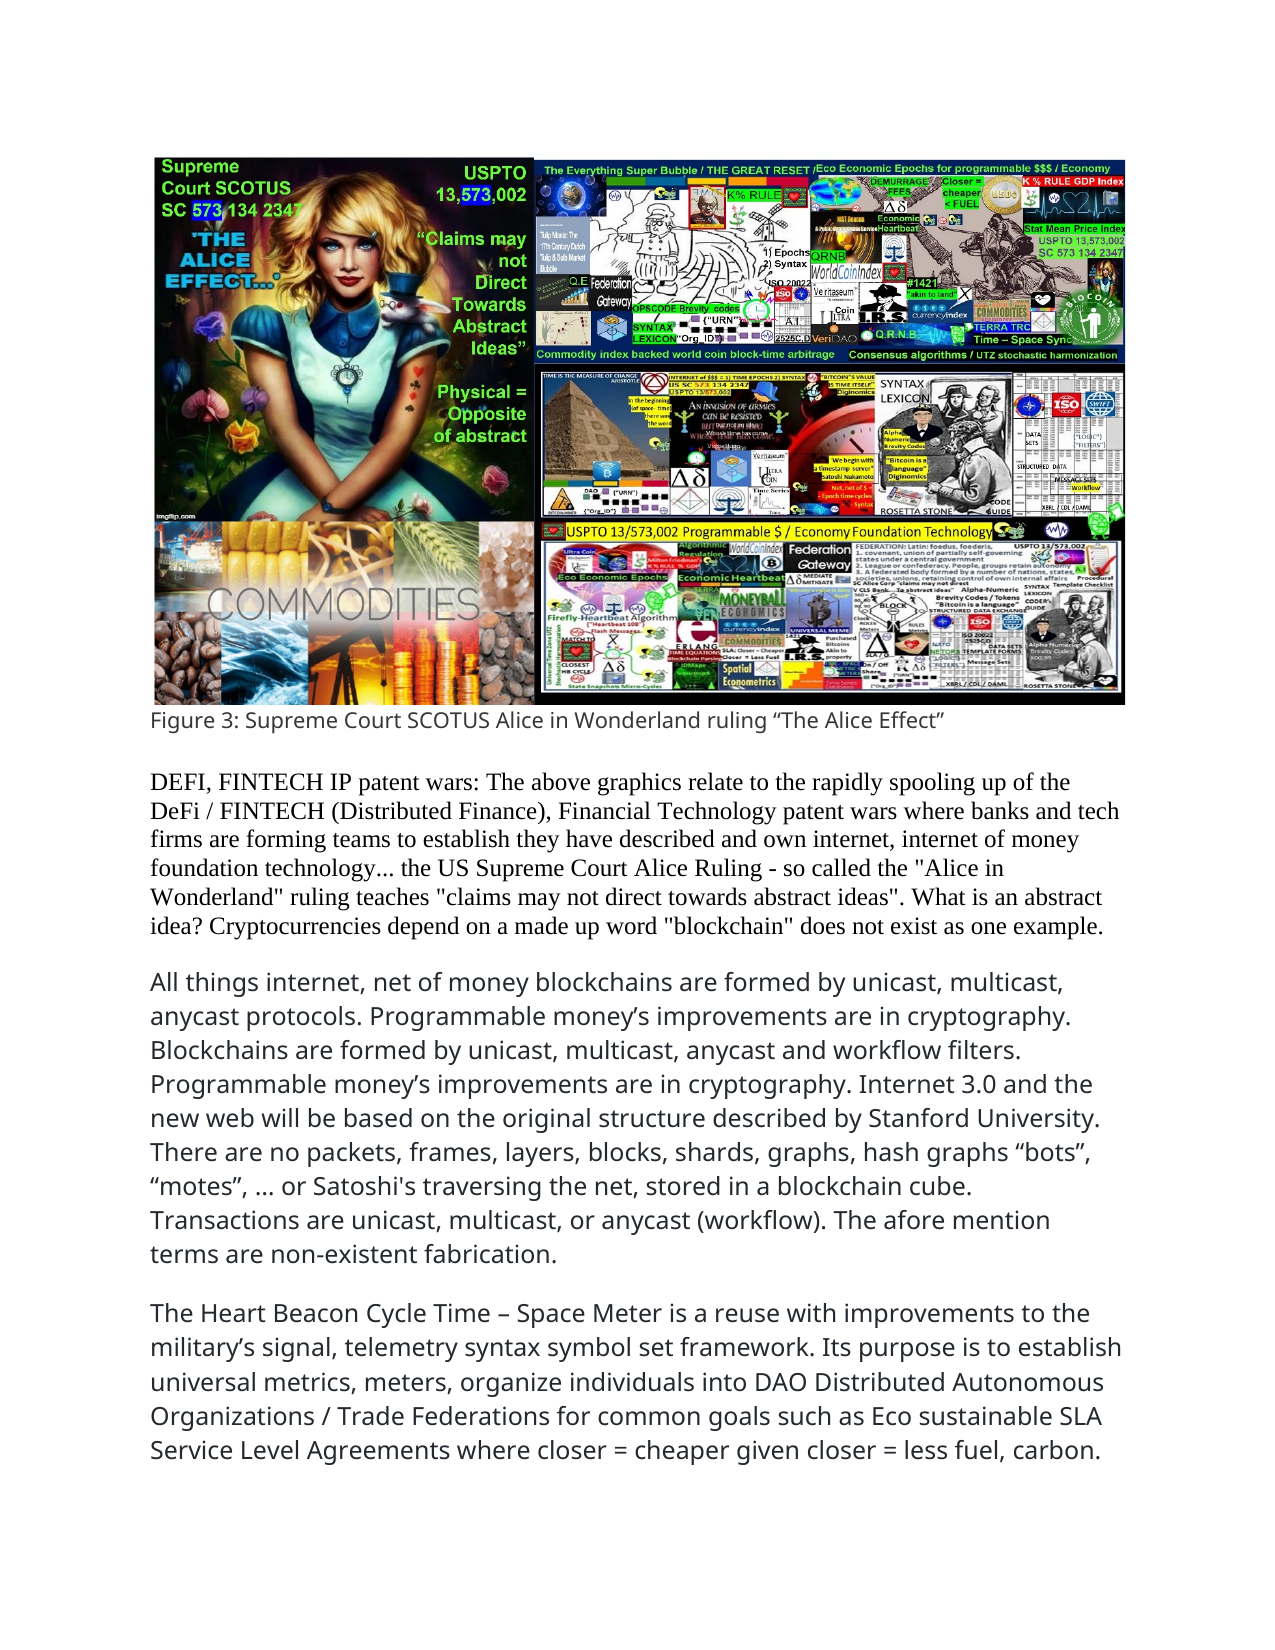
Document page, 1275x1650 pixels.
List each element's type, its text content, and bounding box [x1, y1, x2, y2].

text Figure 3: Supreme Court SCOTUS Alice in Wonderland ruling “The Alice Effect” [150, 705, 1125, 734]
text The Heart Beacon Cycle Time – Space Meter is a reuse with improvements to the military’s signal, telemetry syntax symbol set framework. Its purpose is to establish universal metrics, meters, organize individuals into DAO Distributed Autonomous Organizations / Trade Federations for common goals such as Eco sustainable SLA Service Level Agreements where closer = cheaper given closer = less fuel, carbon. [150, 1296, 1125, 1466]
text All things internet, net of money blockchains are formed by unicast, multicast, anycast protocols. Programmable money’s improvements are in cryptography. Blockchains are formed by unicast, multicast, anycast and workflow filters. Programmable money’s improvements are in cryptography. Internet 3.0 and the new web will be based on the original structure described by Stanford University. There are no packets, frames, layers, blocks, shards, graphs, hash graphs “bots”, “motes”, … or Satoshi's traversing the net, stored in a blockchain cube. Transactions are unicast, multicast, or anycast (workflow). The afore mention terms are non-existent fabrication. [150, 964, 1125, 1271]
text DEFI, FINTECH IP patent wars: The above graphics relate to the rapidly spooling up of the DeFi / FINTECH (Distributed Finance), Financial Technology patent wars where banks and tech firms are forming teams to establish they have described and own internet, internet of money foundation technology... the US Supreme Court Alice Ruling - so called the "Alice in Wonderland" ruling teaches "claims may not direct towards abstract ideas". What is an abstract idea? Cryptocurrencies depend on a made up word "blockchain" does not exist as one example. [150, 767, 1125, 939]
picture [150, 150, 1125, 705]
